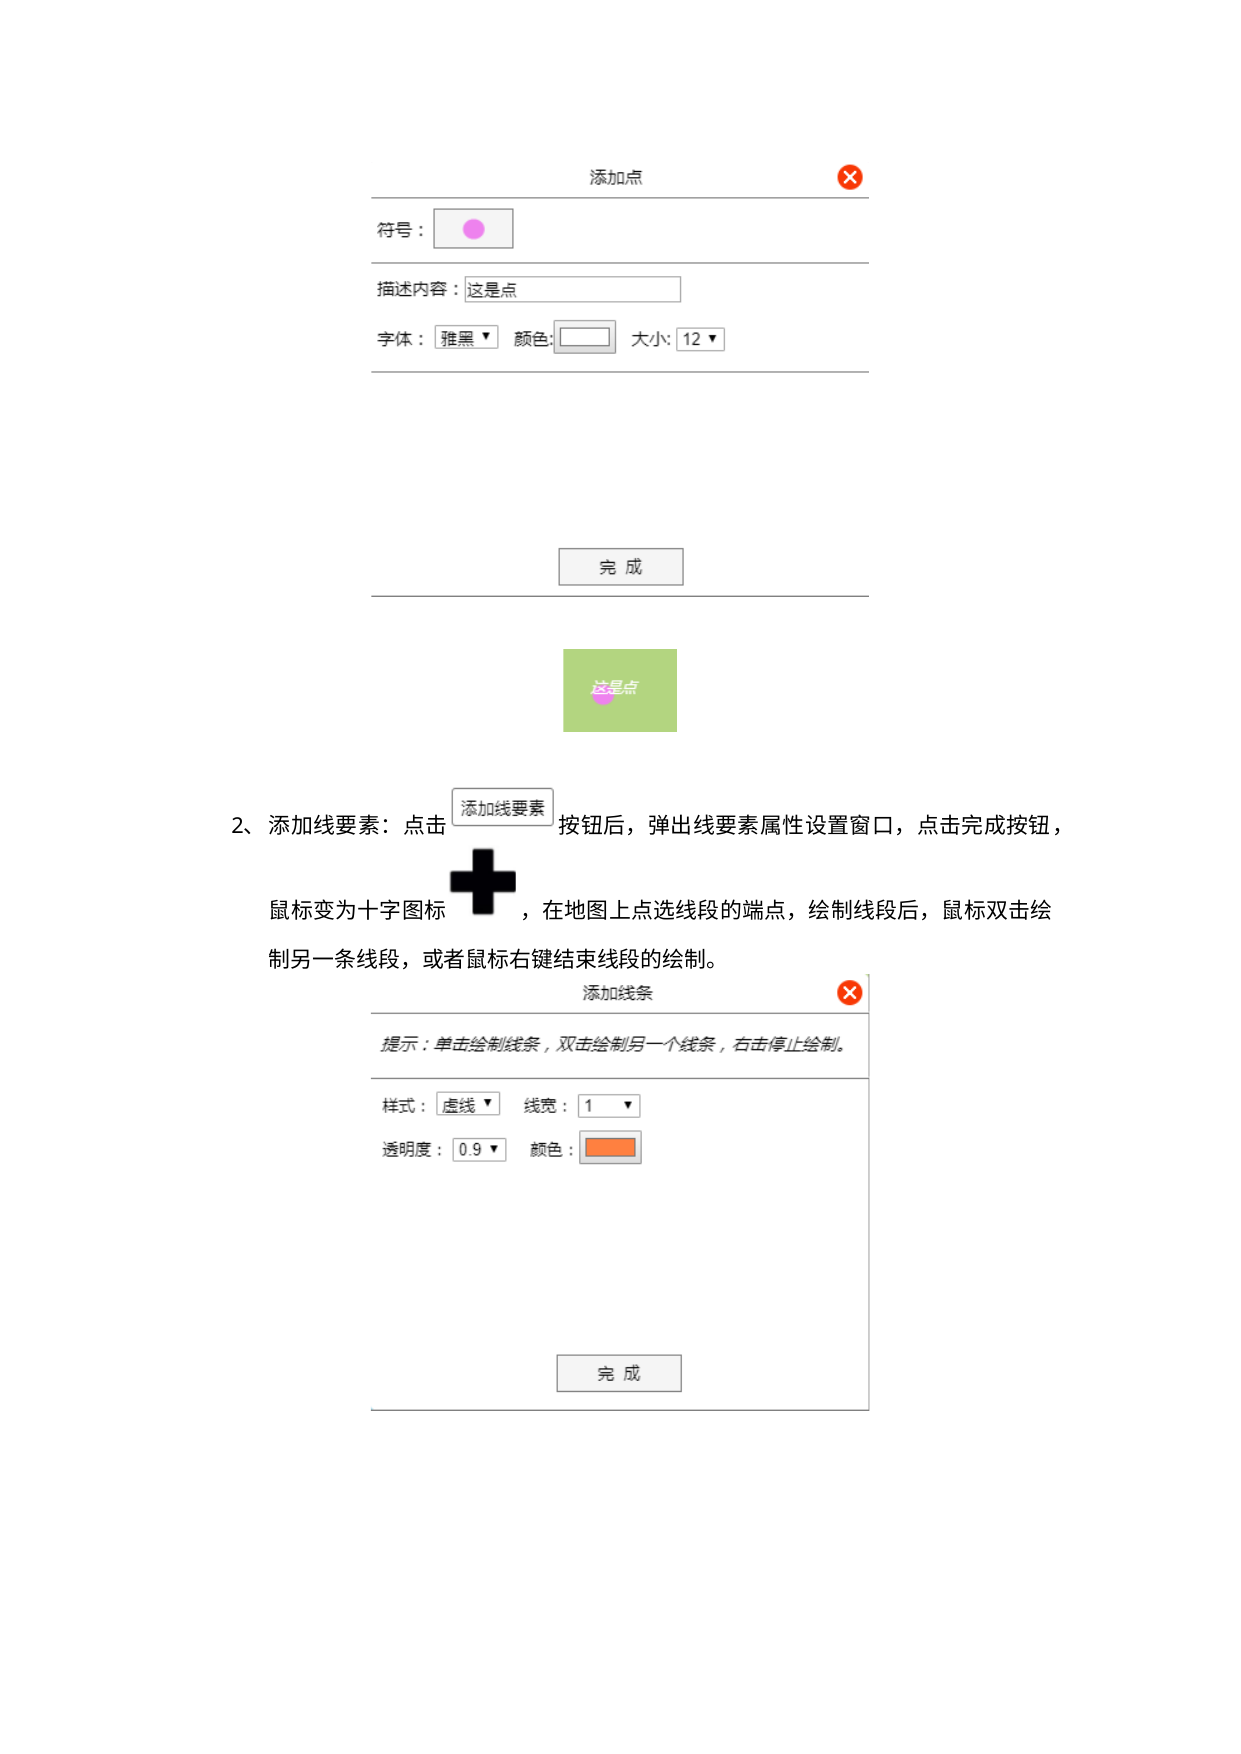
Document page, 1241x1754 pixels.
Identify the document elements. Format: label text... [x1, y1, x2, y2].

picture [370, 974, 870, 1411]
picture [448, 779, 559, 834]
picture [371, 162, 869, 597]
picture [563, 649, 677, 732]
list 添加线要素：点击按钮后，弹出线要素属性设置窗口，点击完成按钮，鼠标变为十字图标，在地图上点选线段的端点，绘制线段后，鼠标双击绘制另一条线段，或者鼠标右键结束线段的绘制。 [231, 779, 1053, 974]
picture [446, 844, 521, 919]
